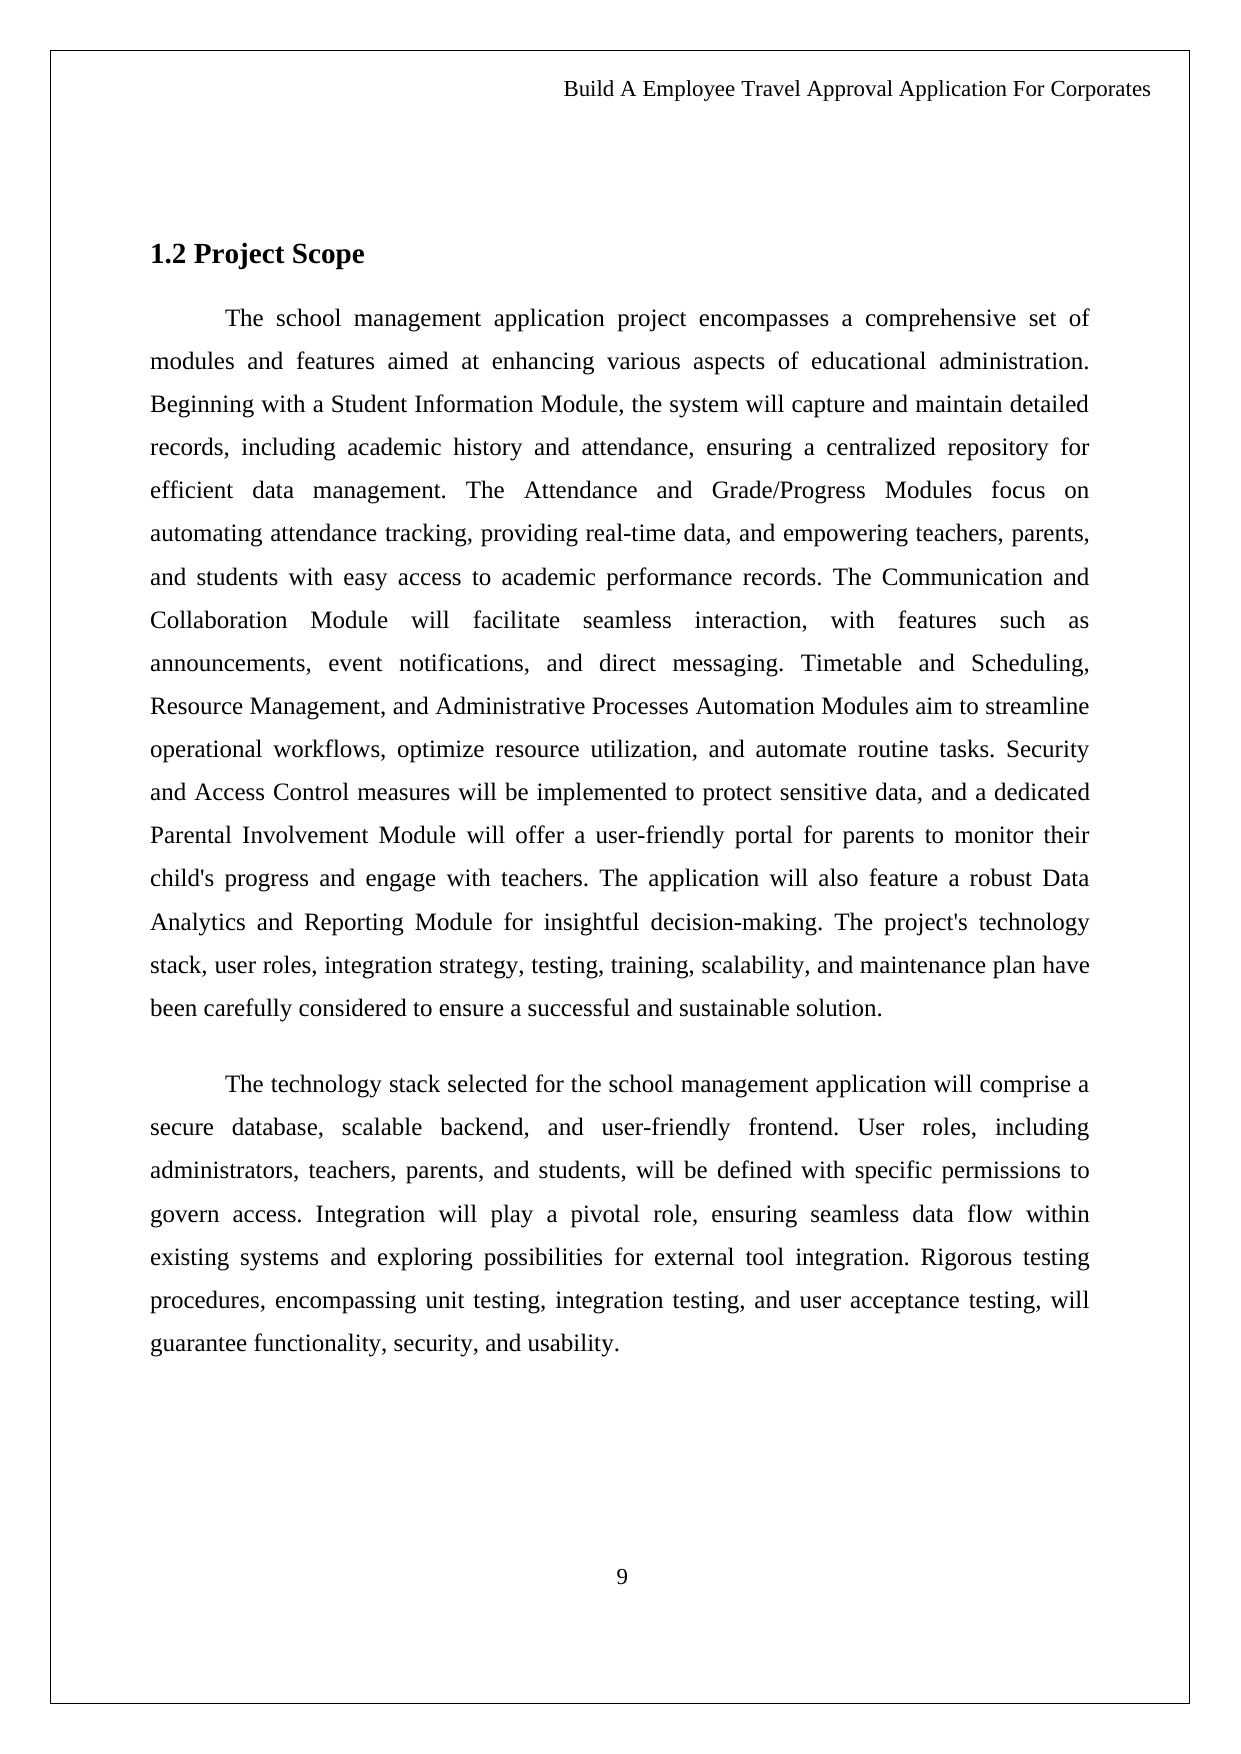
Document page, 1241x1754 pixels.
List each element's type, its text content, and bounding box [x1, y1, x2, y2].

text The school management application project encompasses a comprehensive set of modules and features aimed at enhancing various aspects of educational administration. Beginning with a Student Information Module, the system will capture and maintain detailed records, including academic history and attendance, ensuring a centralized repository for efficient data management. The Attendance and Grade/Progress Modules focus on automating attendance tracking, providing real-time data, and empowering teachers, parents, and students with easy access to academic performance records. The Communication and Collaboration Module will facilitate seamless interaction, with features such as announcements, event notifications, and direct messaging. Timetable and Scheduling, Resource Management, and Administrative Processes Automation Modules aim to streamline operational workflows, optimize resource utilization, and automate routine tasks. Security and Access Control measures will be implemented to protect sensitive data, and a dedicated Parental Involvement Module will offer a user-friendly portal for parents to monitor their child's progress and engage with teachers. The application will also feature a robust Data Analytics and Reporting Module for insightful decision-making. The project's technology stack, user roles, integration strategy, testing, training, scalability, and maintenance plan have been carefully considered to ensure a successful and sustainable solution. [150, 303, 1091, 1022]
subtitle Project Scope [150, 237, 1182, 270]
text The technology stack selected for the school management application will comprise a secure database, scalable backend, and user-friendly frontend. User roles, including administrators, teachers, parents, and students, will be defined with specific permissions to govern access. Integration will play a pivotal role, ensuring seamless data flow within existing systems and exploring possibilities for external tool integration. Rigorous testing procedures, encompassing unit testing, integration testing, and user acceptance testing, will guarantee functionality, security, and usability. [150, 1069, 1091, 1357]
